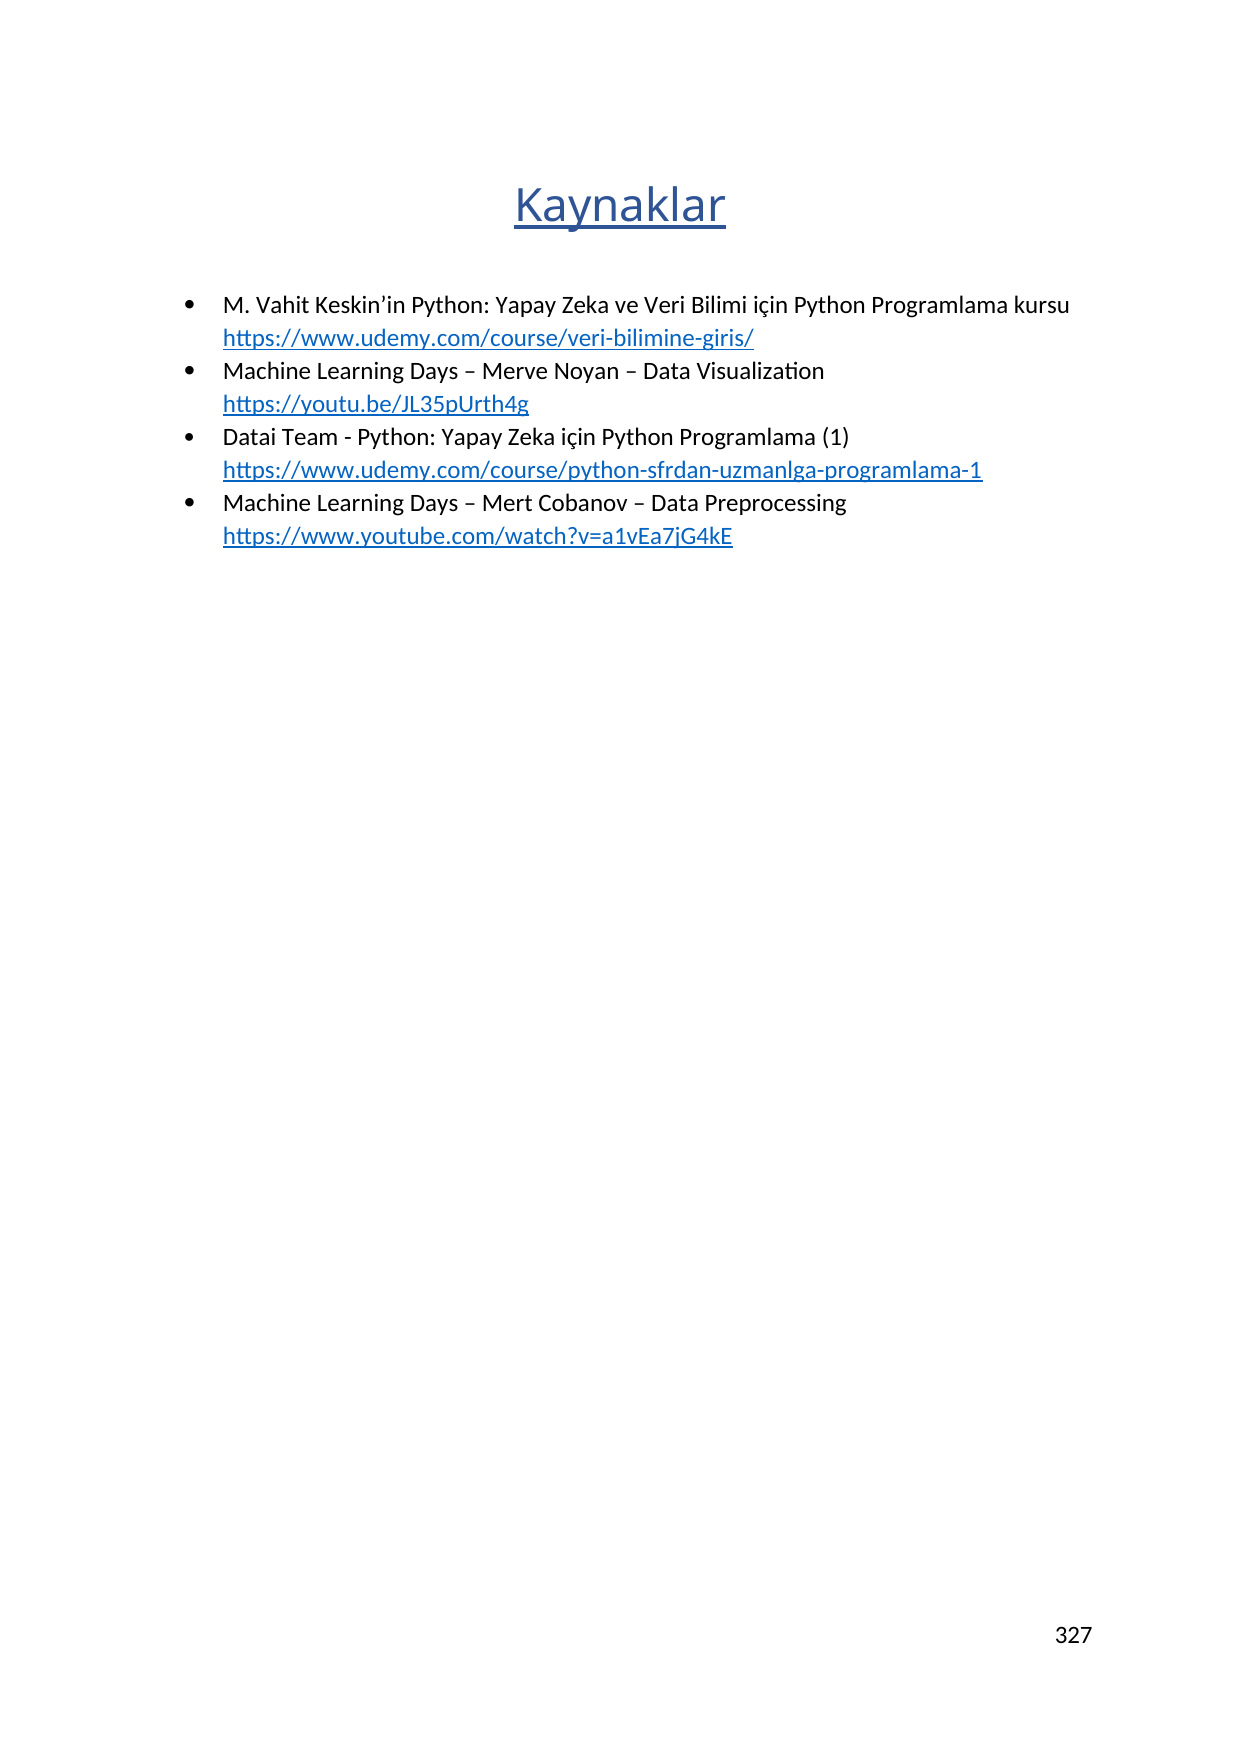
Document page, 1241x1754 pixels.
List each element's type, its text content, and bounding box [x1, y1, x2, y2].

list Datai Team - Python: Yapay Zeka için Python Programlama (1) https://www.udemy.com/course/python-sfrdan-uzmanlga-programlama-1 [185, 421, 1092, 485]
list https://www.udemy.com/course/veri-bilimine-giris/ [223, 322, 1092, 353]
list Machine Learning Days – Mert Cobanov – Data Preprocessing [185, 487, 1092, 518]
list Machine Learning Days – Merve Noyan – Data Visualization https://youtu.be/JL35pUrth4g [185, 355, 1092, 419]
list M. Vahit Keskin’in Python: Yapay Zeka ve Veri Bilimi için Python Programlama kursu [185, 289, 1092, 320]
subtitle Kaynaklar [148, 173, 1092, 235]
list https://www.youtube.com/watch?v=a1vEa7jG4kE [223, 520, 1092, 551]
